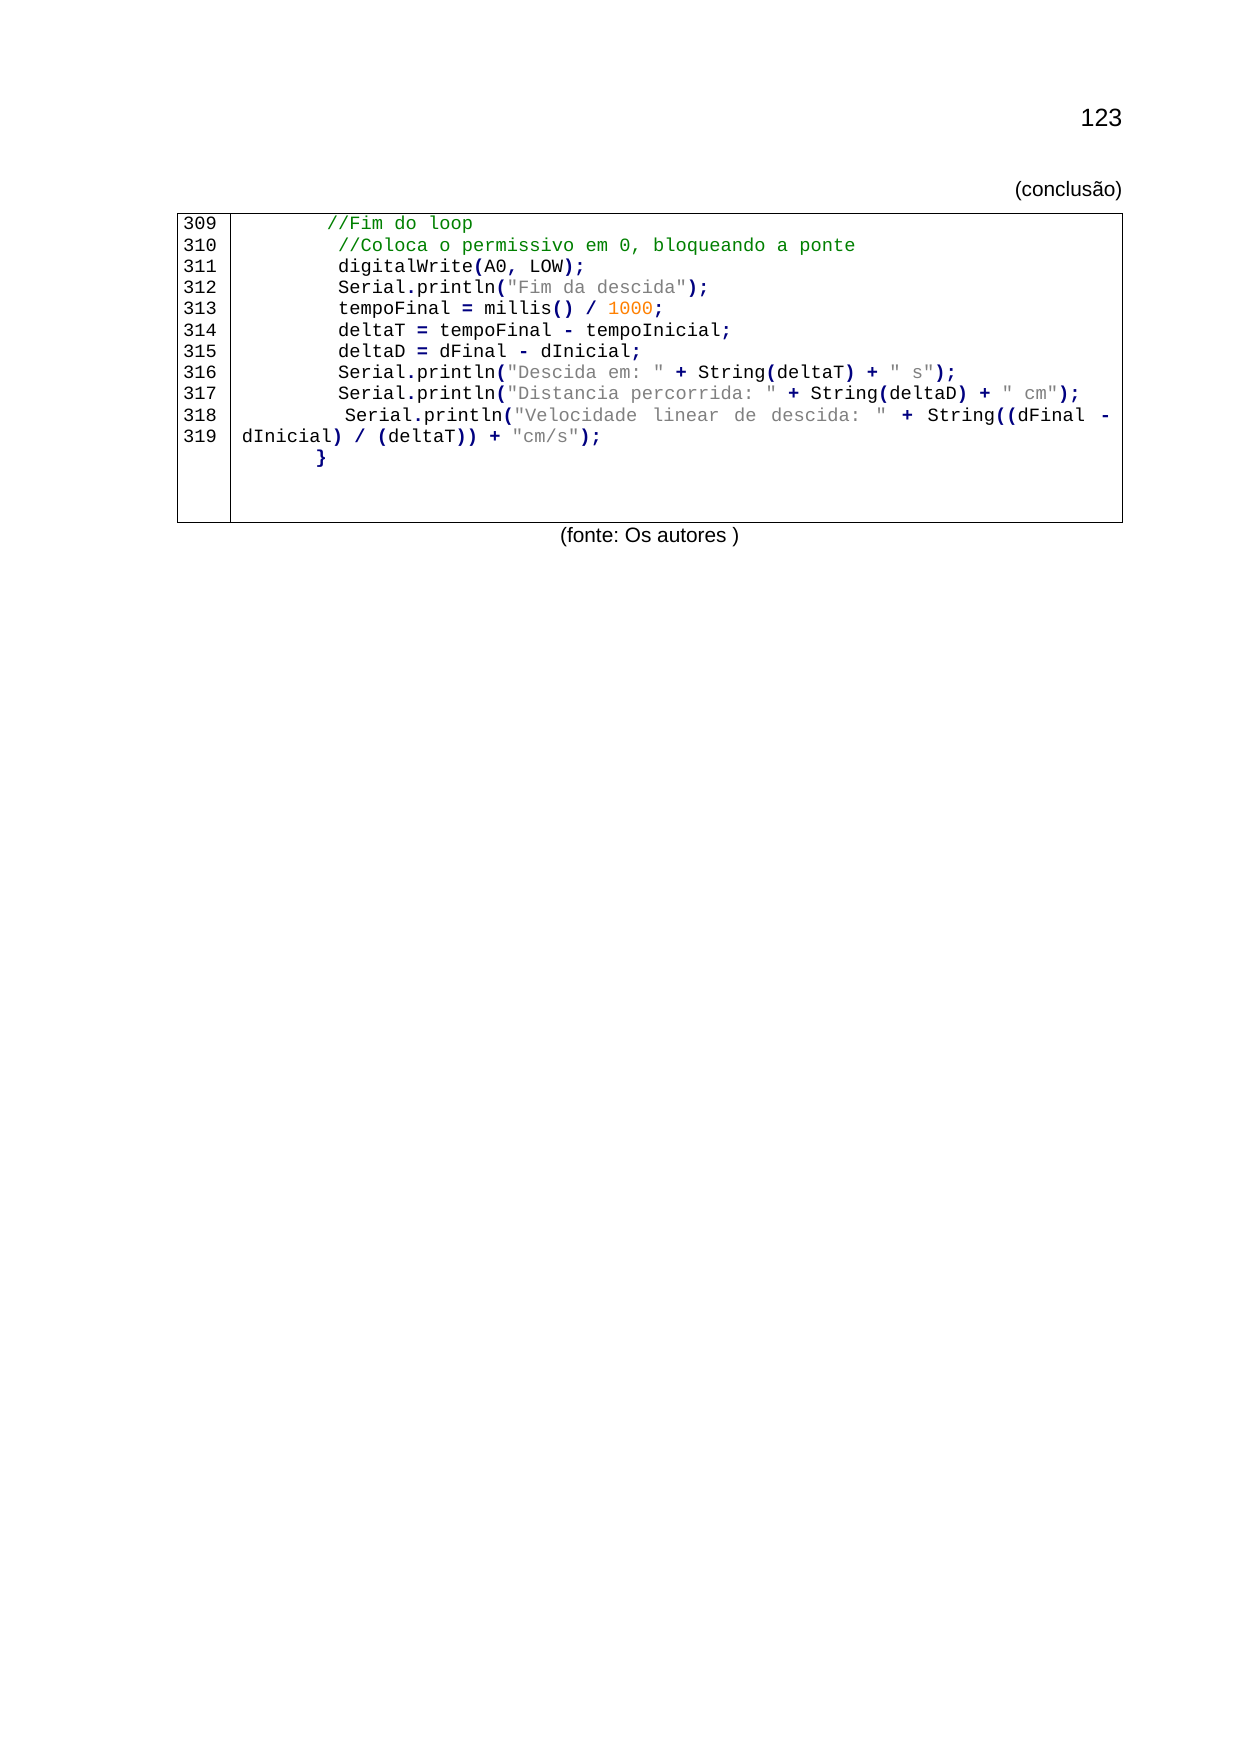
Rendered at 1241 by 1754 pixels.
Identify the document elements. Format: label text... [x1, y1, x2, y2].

table_header //Fim do loop //Coloca o permissivo em 0, bloqueando a ponte digitalWrite(A0, LOW); Serial.println("Fim da descida"); tempoFinal = millis() / 1000; deltaT = tempoFinal - tempoInicial; deltaD = dFinal - dInicial; Serial.println("Descida em: " + String(deltaT) + " s"); Serial.println("Distancia percorrida: " + String(deltaD) + " cm"); Serial.println("Velocidade linear de descida: " + String((dFinal - dInicial) / (deltaT)) + "cm/s"); } [231, 214, 1122, 522]
text (fonte: Os autores ) [177, 523, 1122, 547]
table_header 309 310 311 312 313 314 315 316 317 318 319 [178, 214, 230, 522]
text (conclusão) [177, 177, 1122, 201]
